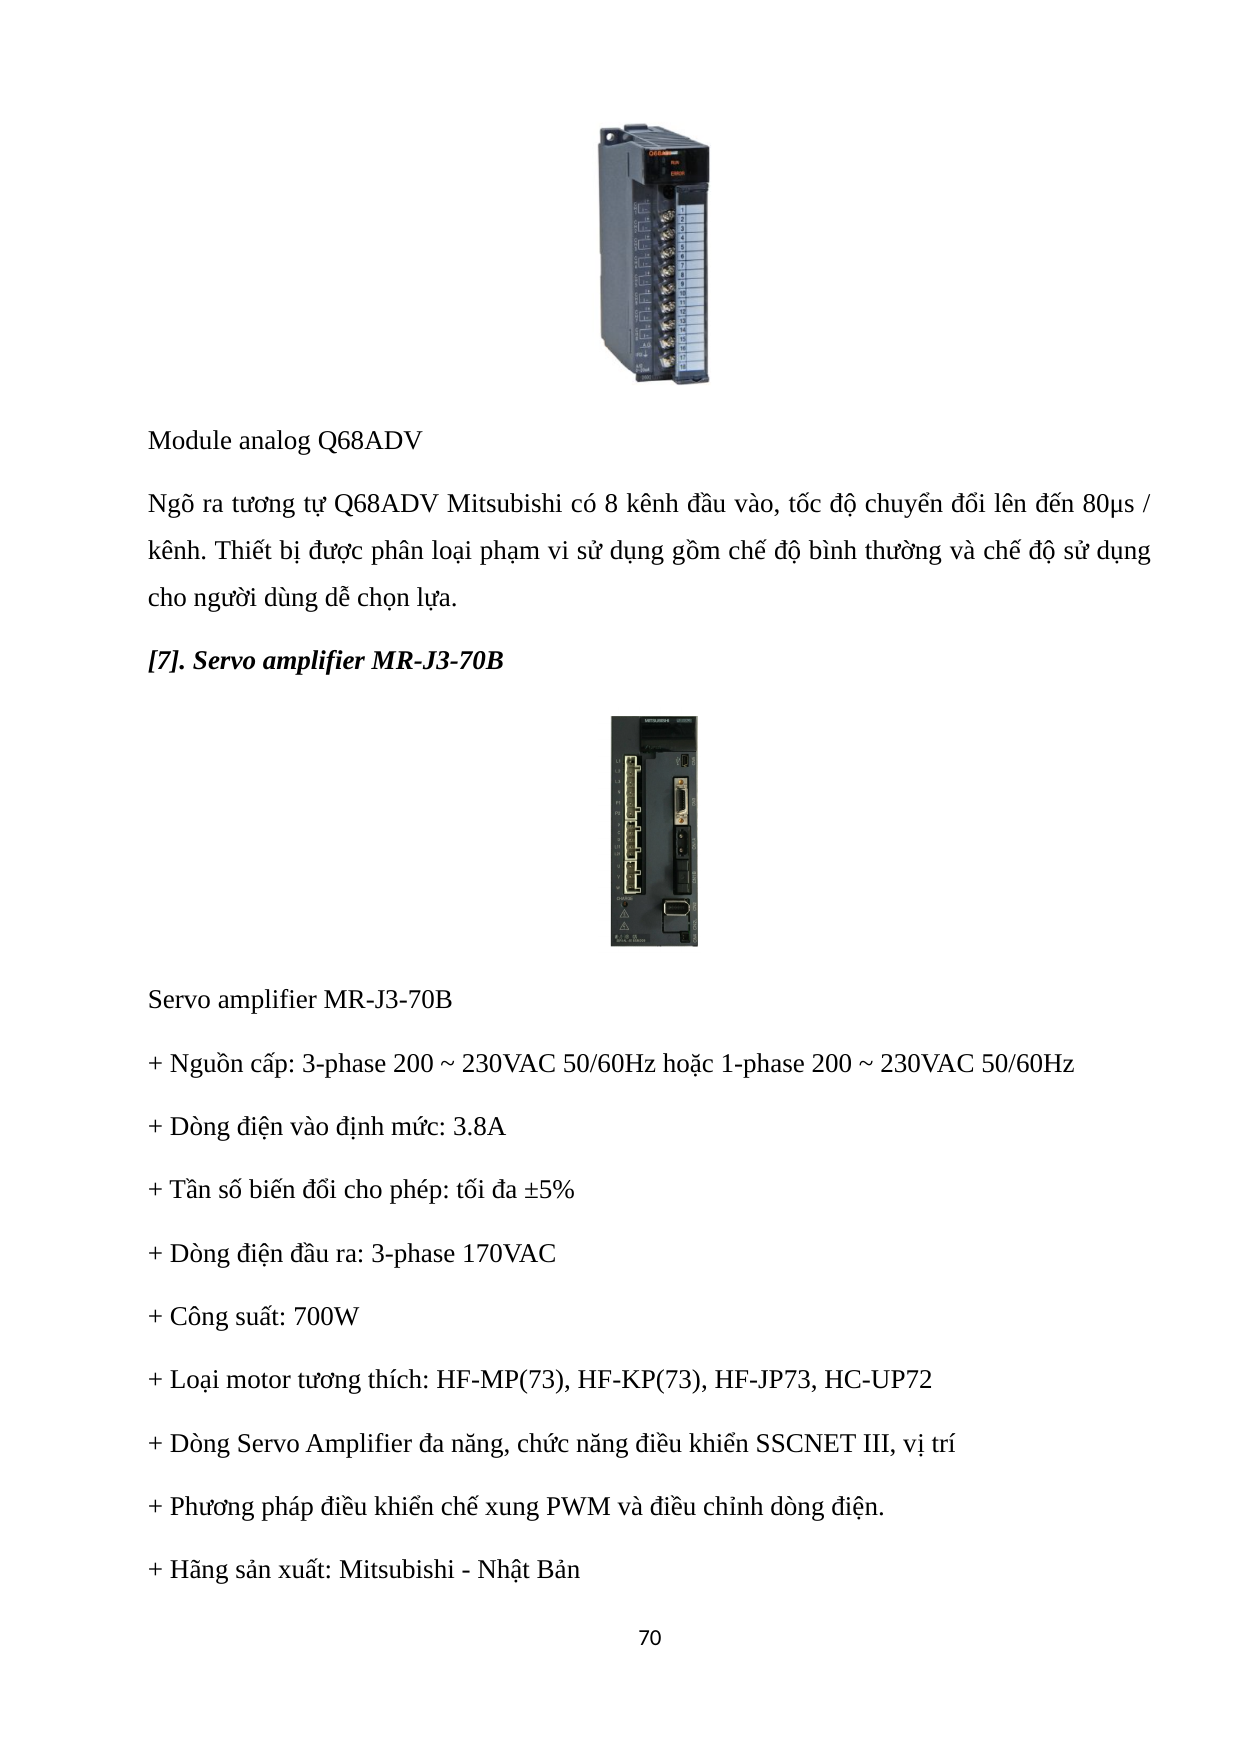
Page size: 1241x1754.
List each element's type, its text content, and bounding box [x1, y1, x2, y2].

text + Tần số biến đổi cho phép: tối đa ±5% [148, 1174, 1152, 1205]
picture [580, 118, 719, 394]
text + Dòng Servo Amplifier đa năng, chức năng điều khiển SSCNET III, vị trí [148, 1427, 1152, 1458]
text + Hãng sản xuất: Mitsubishi - Nhật Bản [148, 1554, 1152, 1585]
text Module analog Q68ADV [148, 424, 1152, 455]
text [7]. Servo amplifier MR-J3-70B [148, 644, 1152, 675]
text + Dòng điện vào định mức: 3.8A [148, 1110, 1152, 1141]
text + Dòng điện đầu ra: 3-phase 170VAC [148, 1237, 1152, 1268]
text Ngõ ra tương tự Q68ADV Mitsubishi có 8 kênh đầu vào, tốc độ chuyển đổi lên đến 80μs / kênh. Thiết bị được phân loại phạm vi sử dụng gồm chế độ bình thường và chế độ sử dụng cho người dùng dễ chọn lựa. [148, 488, 1152, 612]
text + Nguồn cấp: 3-phase 200 ~ 230VAC 50/60Hz hoặc 1-phase 200 ~ 230VAC 50/60Hz [148, 1047, 1152, 1078]
text + Phương pháp điều khiển chế xung PWM và điều chỉnh dòng điện. [148, 1490, 1152, 1521]
text + Loại motor tương thích: HF-MP(73), HF-KP(73), HF-JP73, HC-UP72 [148, 1364, 1152, 1395]
text Servo amplifier MR-J3-70B [148, 984, 1152, 1015]
picture [598, 707, 702, 953]
text + Công suất: 700W [148, 1300, 1152, 1331]
